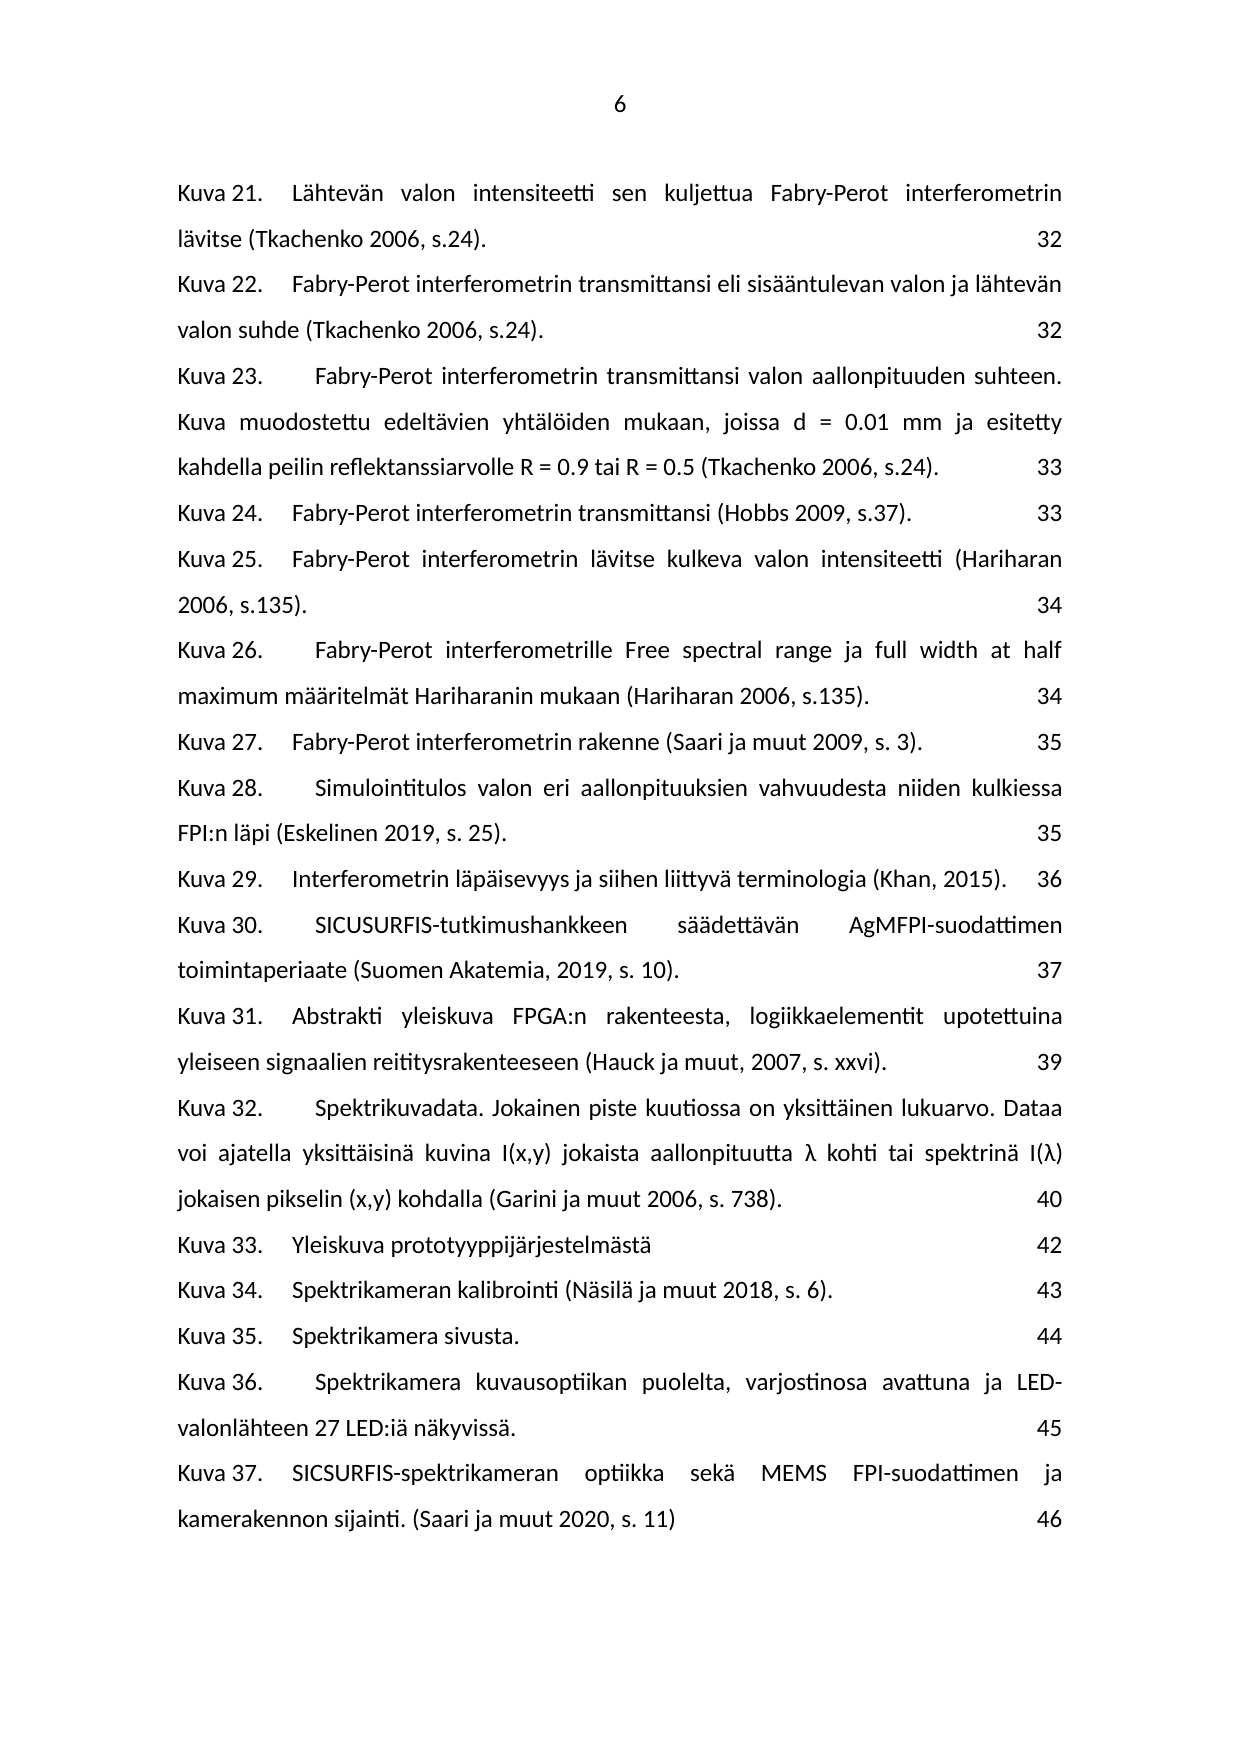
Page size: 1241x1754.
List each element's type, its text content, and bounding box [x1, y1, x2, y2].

text Kuva 24. Fabry-Perot interferometrin transmittansi (Hobbs 2009, s.37). 33 [177, 497, 1063, 528]
text Kuva 29. Interferometrin läpäisevyys ja siihen liittyvä terminologia (Khan, 2015). 36 [177, 863, 1063, 894]
text Kuva 22. Fabry-Perot interferometrin transmittansi eli sisääntulevan valon ja lähtevän valon suhde (Tkachenko 2006, s.24). 32 [177, 269, 1063, 345]
text Kuva 23. Fabry-Perot interferometrin transmittansi valon aallonpituuden suhteen. Kuva muodostettu edeltävien yhtälöiden mukaan, joissa d = 0.01 mm ja esitetty kahdella peilin reflektanssiarvolle R = 0.9 tai R = 0.5 (Tkachenko 2006, s.24). 33 [177, 360, 1063, 482]
text Kuva 36. Spektrikamera kuvausoptiikan puolelta, varjostinosa avattuna ja LED-valonlähteen 27 LED:iä näkyvissä. 45 [177, 1366, 1063, 1442]
text Kuva 31. Abstrakti yleiskuva FPGA:n rakenteesta, logiikkaelementit upotettuina yleiseen signaalien reititysrakenteeseen (Hauck ja muut, 2007, s. xxvi). 39 [177, 1000, 1063, 1077]
text Kuva 28. Simulointitulos valon eri aallonpituuksien vahvuudesta niiden kulkiessa FPI:n läpi (Eskelinen 2019, s. 25). 35 [177, 772, 1063, 848]
text Kuva 33. Yleiskuva prototyyppijärjestelmästä 42 [177, 1229, 1063, 1259]
text Kuva 37. SICSURFIS-spektrikameran optiikka sekä MEMS FPI-suodattimen ja kamerakennon sijainti. (Saari ja muut 2020, s. 11) 46 [177, 1458, 1063, 1534]
text Kuva 26. Fabry-Perot interferometrille Free spectral range ja full width at half maximum määritelmät Hariharanin mukaan (Hariharan 2006, s.135). 34 [177, 634, 1063, 711]
text Kuva 30. SICUSURFIS-tutkimushankkeen säädettävän AgMFPI-suodattimen toimintaperiaate (Suomen Akatemia, 2019, s. 10). 37 [177, 909, 1063, 985]
text Kuva 32. Spektrikuvadata. Jokainen piste kuutiossa on yksittäinen lukuarvo. Dataa voi ajatella yksittäisinä kuvina I(x,y) jokaista aallonpituutta λ kohti tai spektrinä I(λ) jokaisen pikselin (x,y) kohdalla (Garini ja muut 2006, s. 738). 40 [177, 1092, 1063, 1214]
text Kuva 25. Fabry-Perot interferometrin lävitse kulkeva valon intensiteetti (Hariharan 2006, s.135). 34 [177, 543, 1063, 619]
text Kuva 34. Spektrikameran kalibrointi (Näsilä ja muut 2018, s. 6). 43 [177, 1275, 1063, 1305]
text Kuva 21. Lähtevän valon intensiteetti sen kuljettua Fabry-Perot interferometrin lävitse (Tkachenko 2006, s.24). 32 [177, 177, 1063, 253]
text Kuva 35. Spektrikamera sivusta. 44 [177, 1320, 1063, 1351]
text Kuva 27. Fabry-Perot interferometrin rakenne (Saari ja muut 2009, s. 3). 35 [177, 726, 1063, 756]
